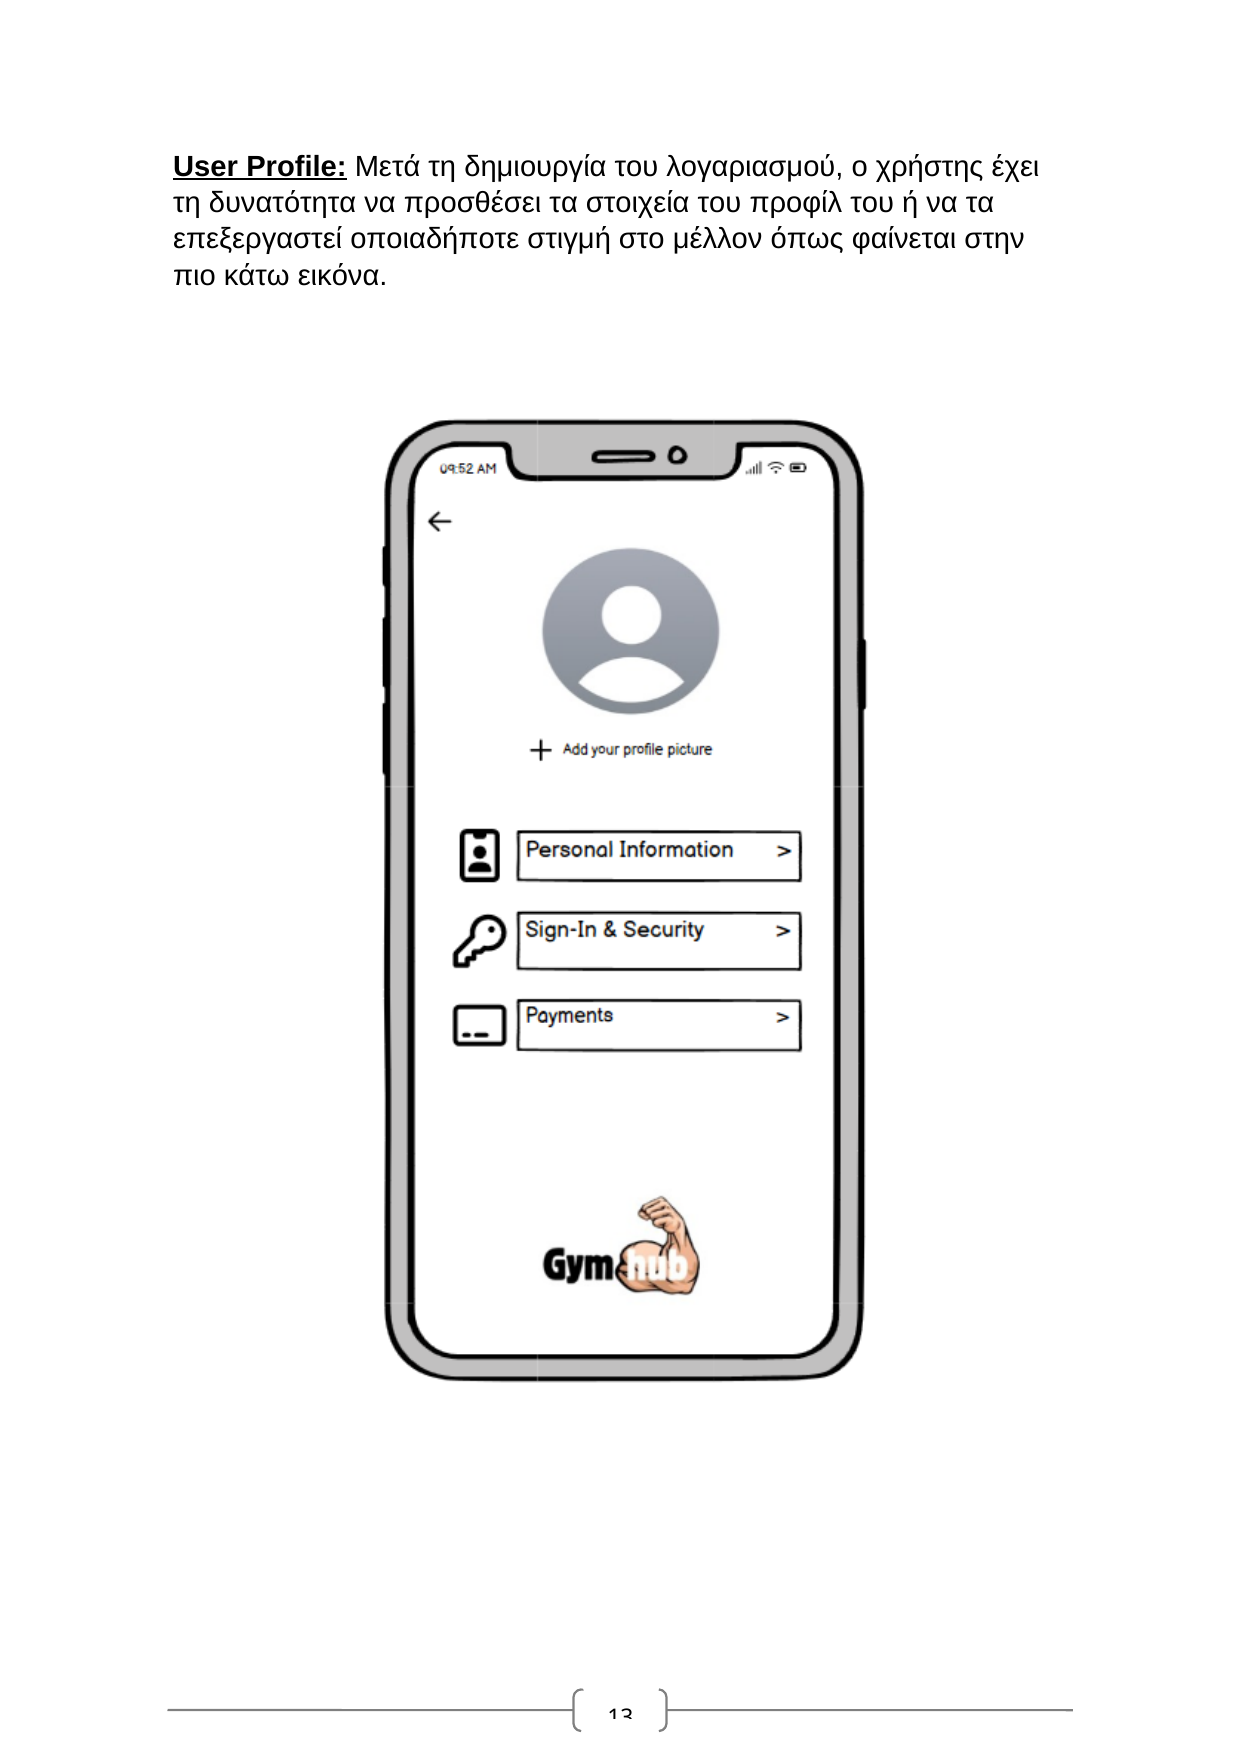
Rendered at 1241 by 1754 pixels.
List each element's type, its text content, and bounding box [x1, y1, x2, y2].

picture [340, 394, 897, 1426]
text User Profile: Μετά τη δημιουργία του λογαριασμού, ο χρήστης έχει τη δυνατότητα να προσθέσει τα στοιχεία του προφίλ του ή να τα επεξεργαστεί οποιαδήποτε στιγμή στο μέλλον όπως φαίνεται στην πιο κάτω εικόνα. [173, 149, 1067, 291]
